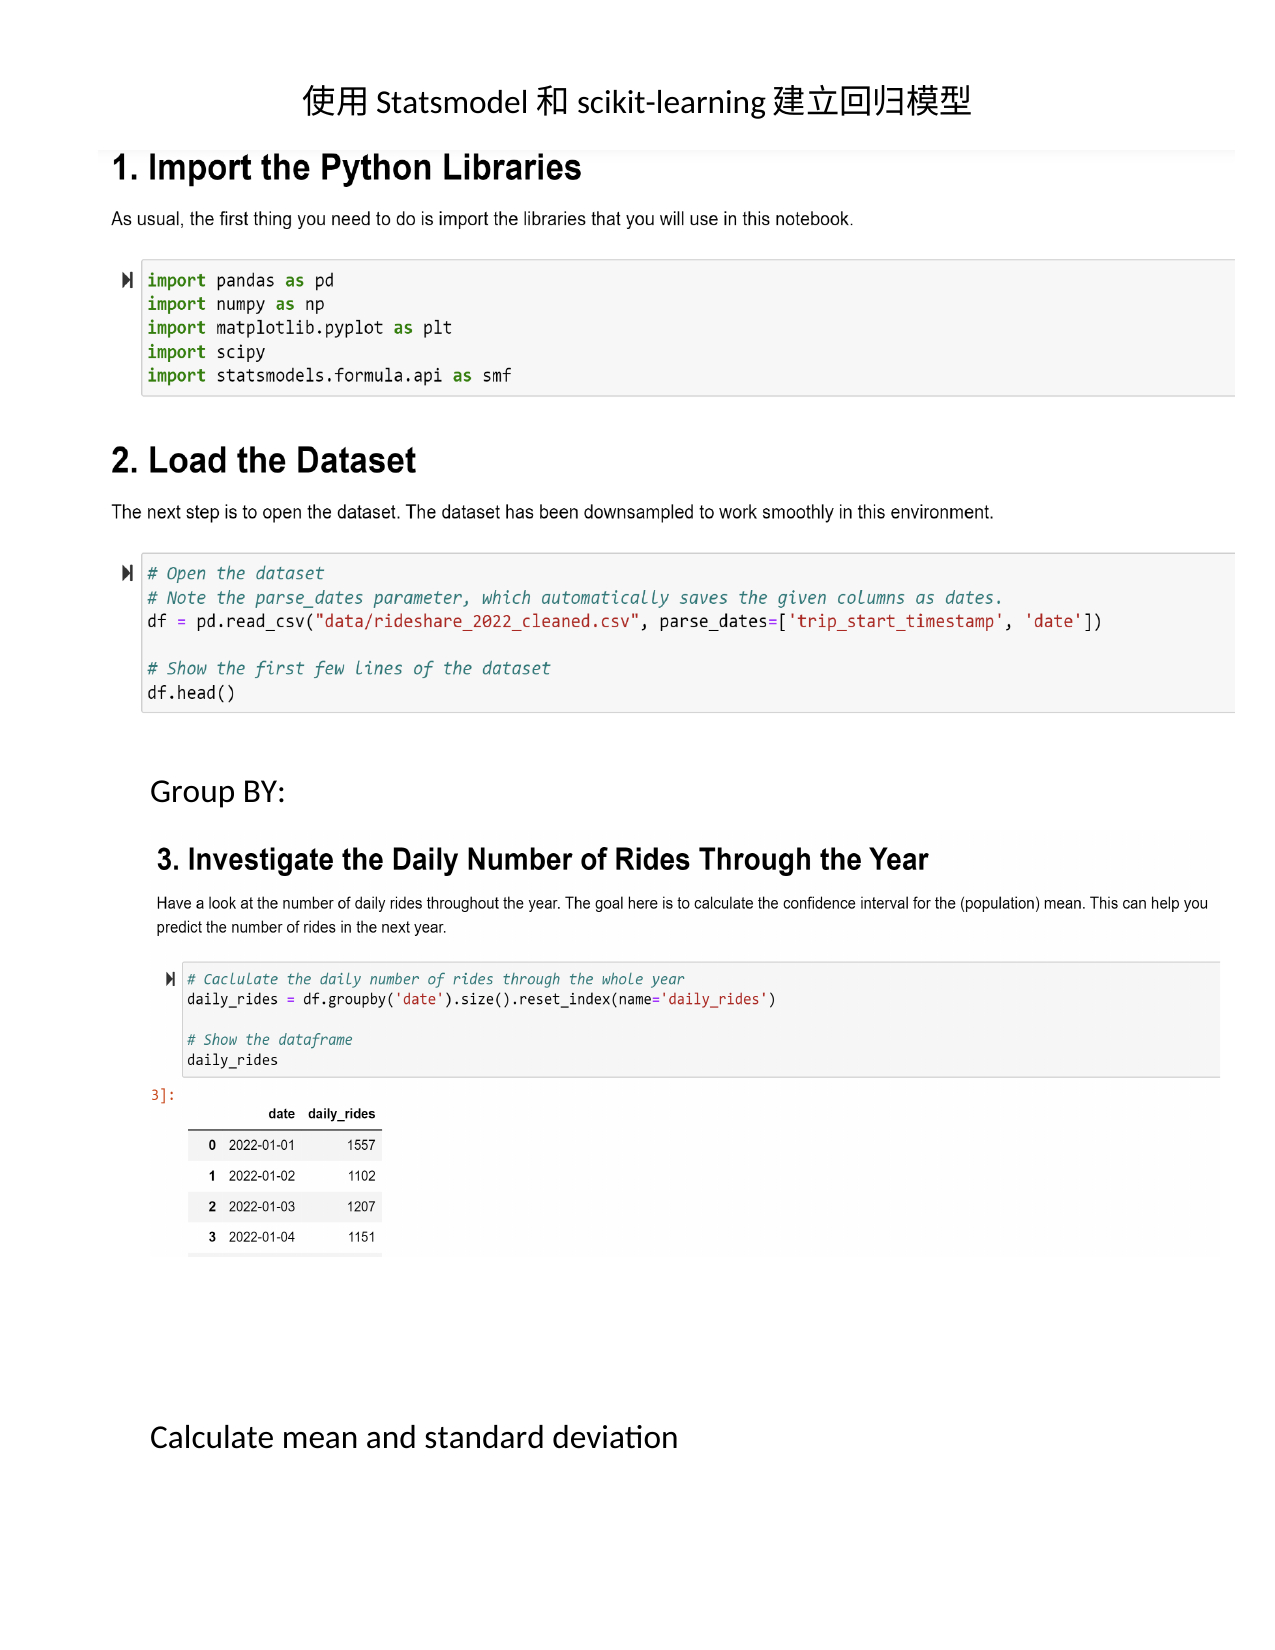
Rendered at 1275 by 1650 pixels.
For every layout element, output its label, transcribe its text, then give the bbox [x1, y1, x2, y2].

picture [97, 150, 1235, 721]
picture [150, 830, 1221, 1257]
text Calculate mean and standard deviation [150, 1417, 1125, 1457]
text Group BY: [150, 770, 1125, 811]
